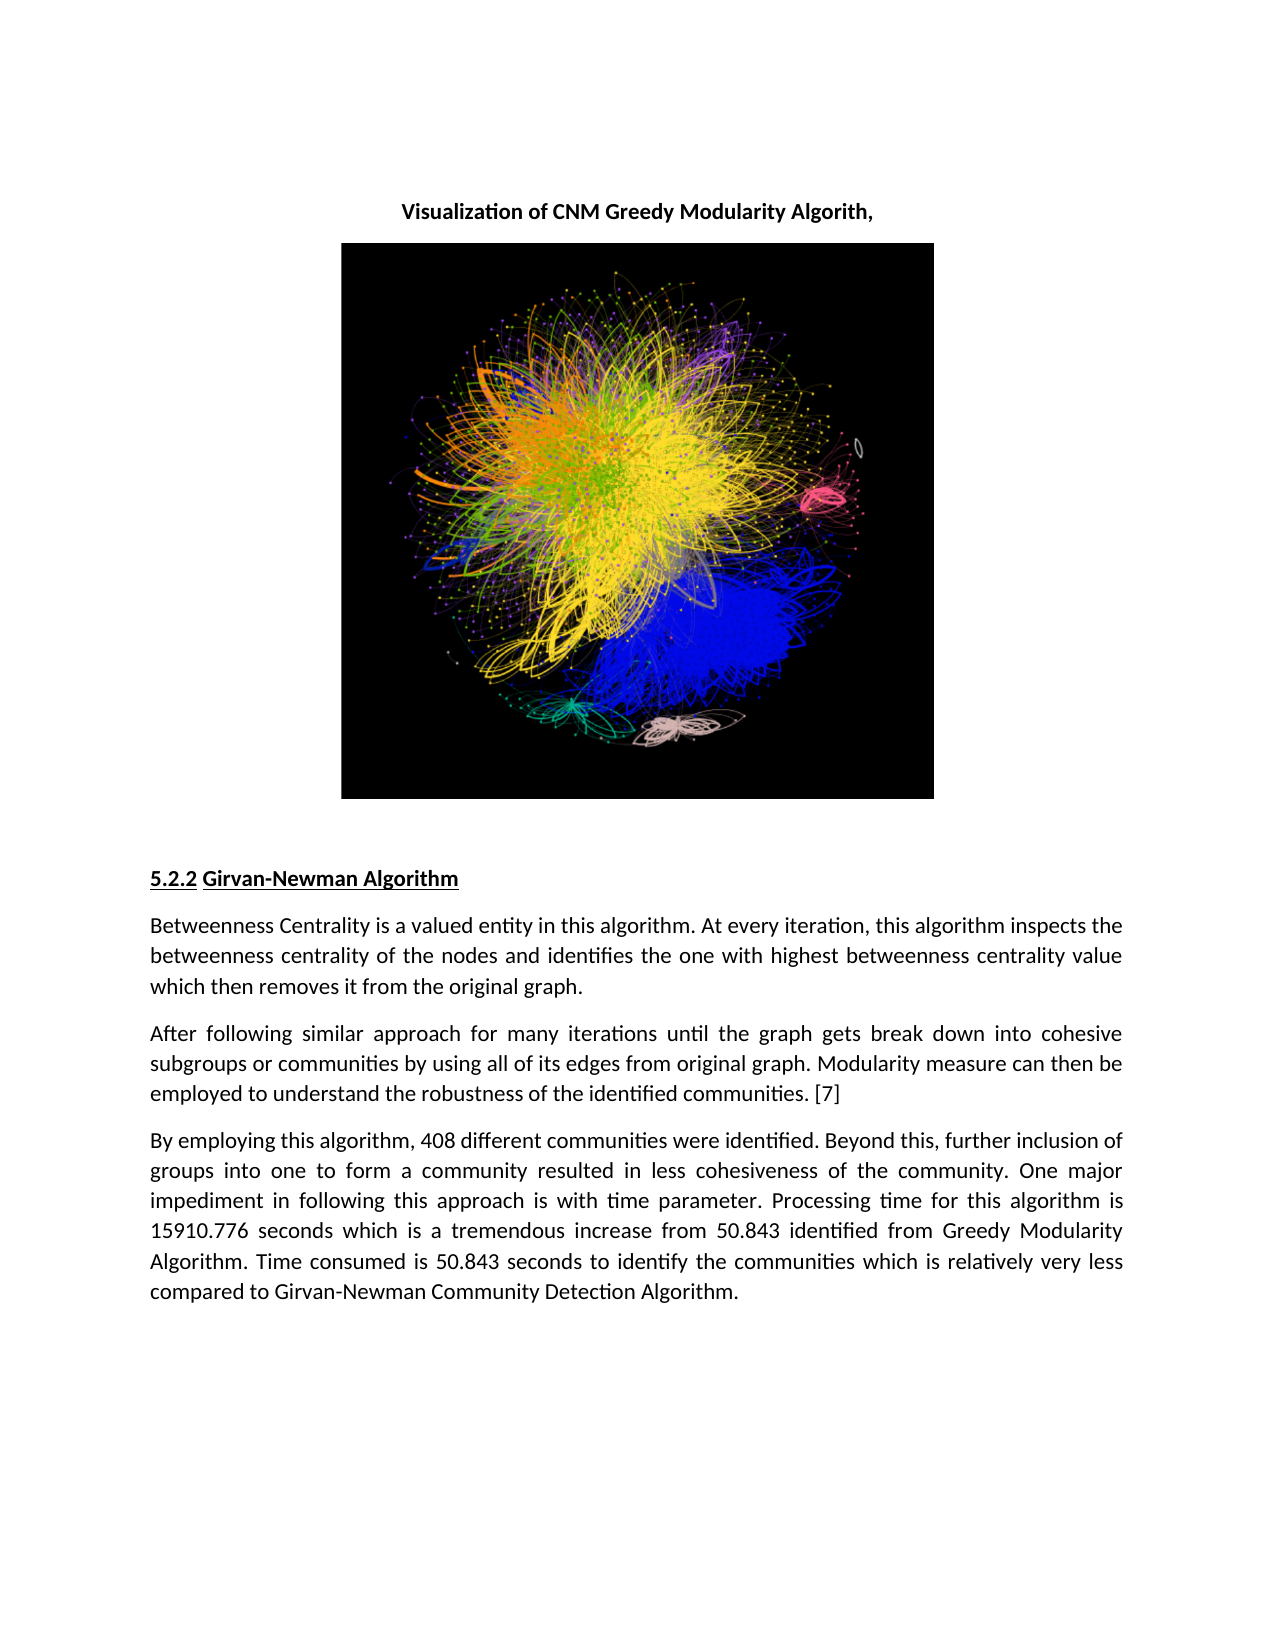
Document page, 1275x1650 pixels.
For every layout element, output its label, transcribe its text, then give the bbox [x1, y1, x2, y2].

text Visualization of CNM Greedy Modularity Algorith, [150, 197, 1125, 225]
picture [341, 243, 934, 799]
text After following similar approach for many iterations until the graph gets break down into cohesive subgroups or communities by using all of its edges from original graph. Modularity measure can then be employed to understand the robustness of the identified communities. [7] [150, 1019, 1125, 1107]
text Betweenness Centrality is a valued entity in this algorithm. At every iteration, this algorithm inspects the betweenness centrality of the nodes and identifies the one with highest betweenness centrality value which then removes it from the original graph. [150, 911, 1125, 1000]
text 5.2.2 Girvan-Newman Algorithm [150, 864, 1125, 893]
text By employing this algorithm, 408 different communities were identified. Beyond this, further inclusion of groups into one to form a community resulted in less cohesiveness of the community. One major impediment in following this approach is with time parameter. Processing time for this algorithm is 15910.776 seconds which is a tremendous increase from 50.843 identified from Greedy Modularity Algorithm. Time consumed is 50.843 seconds to identify the communities which is relatively very less compared to Girvan-Newman Community Detection Algorithm. [150, 1126, 1125, 1305]
